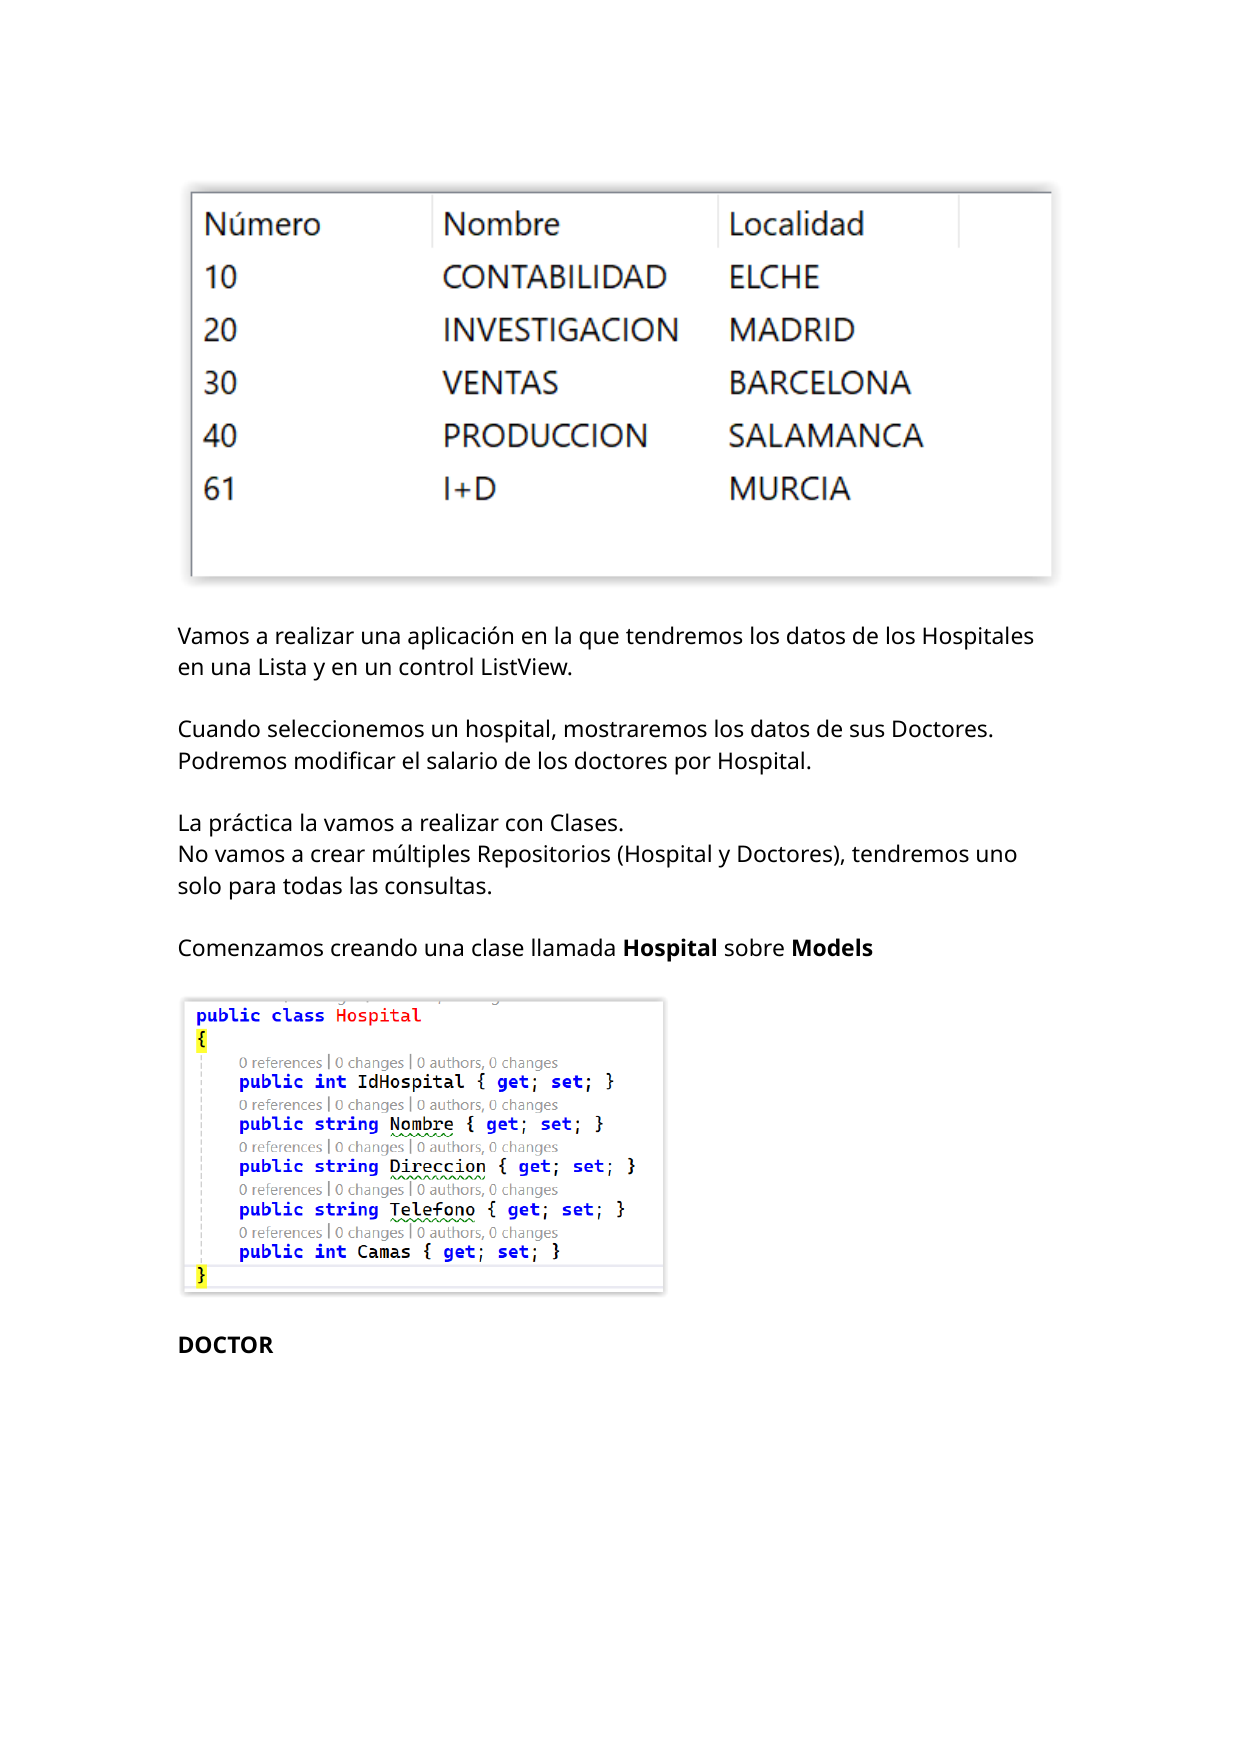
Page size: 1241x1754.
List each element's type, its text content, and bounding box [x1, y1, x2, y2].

text Comenzamos creando una clase llamada Hospital sobre Models [177, 932, 1063, 963]
text Cuando seleccionemos un hospital, mostraremos los datos de sus Doctores. [177, 713, 1063, 745]
text Podremos modificar el salario de los doctores por Hospital. [177, 745, 1063, 776]
picture [177, 994, 669, 1298]
text Vamos a realizar una aplicación en la que tendremos los datos de los Hospitales en una Lista y en un control ListView. [177, 620, 1063, 682]
text La práctica la vamos a realizar con Clases. [177, 807, 1063, 838]
picture [177, 178, 1063, 589]
text No vamos a crear múltiples Repositorios (Hospital y Doctores), tendremos uno solo para todas las consultas. [177, 838, 1063, 901]
text DOCTOR [177, 1329, 1063, 1361]
